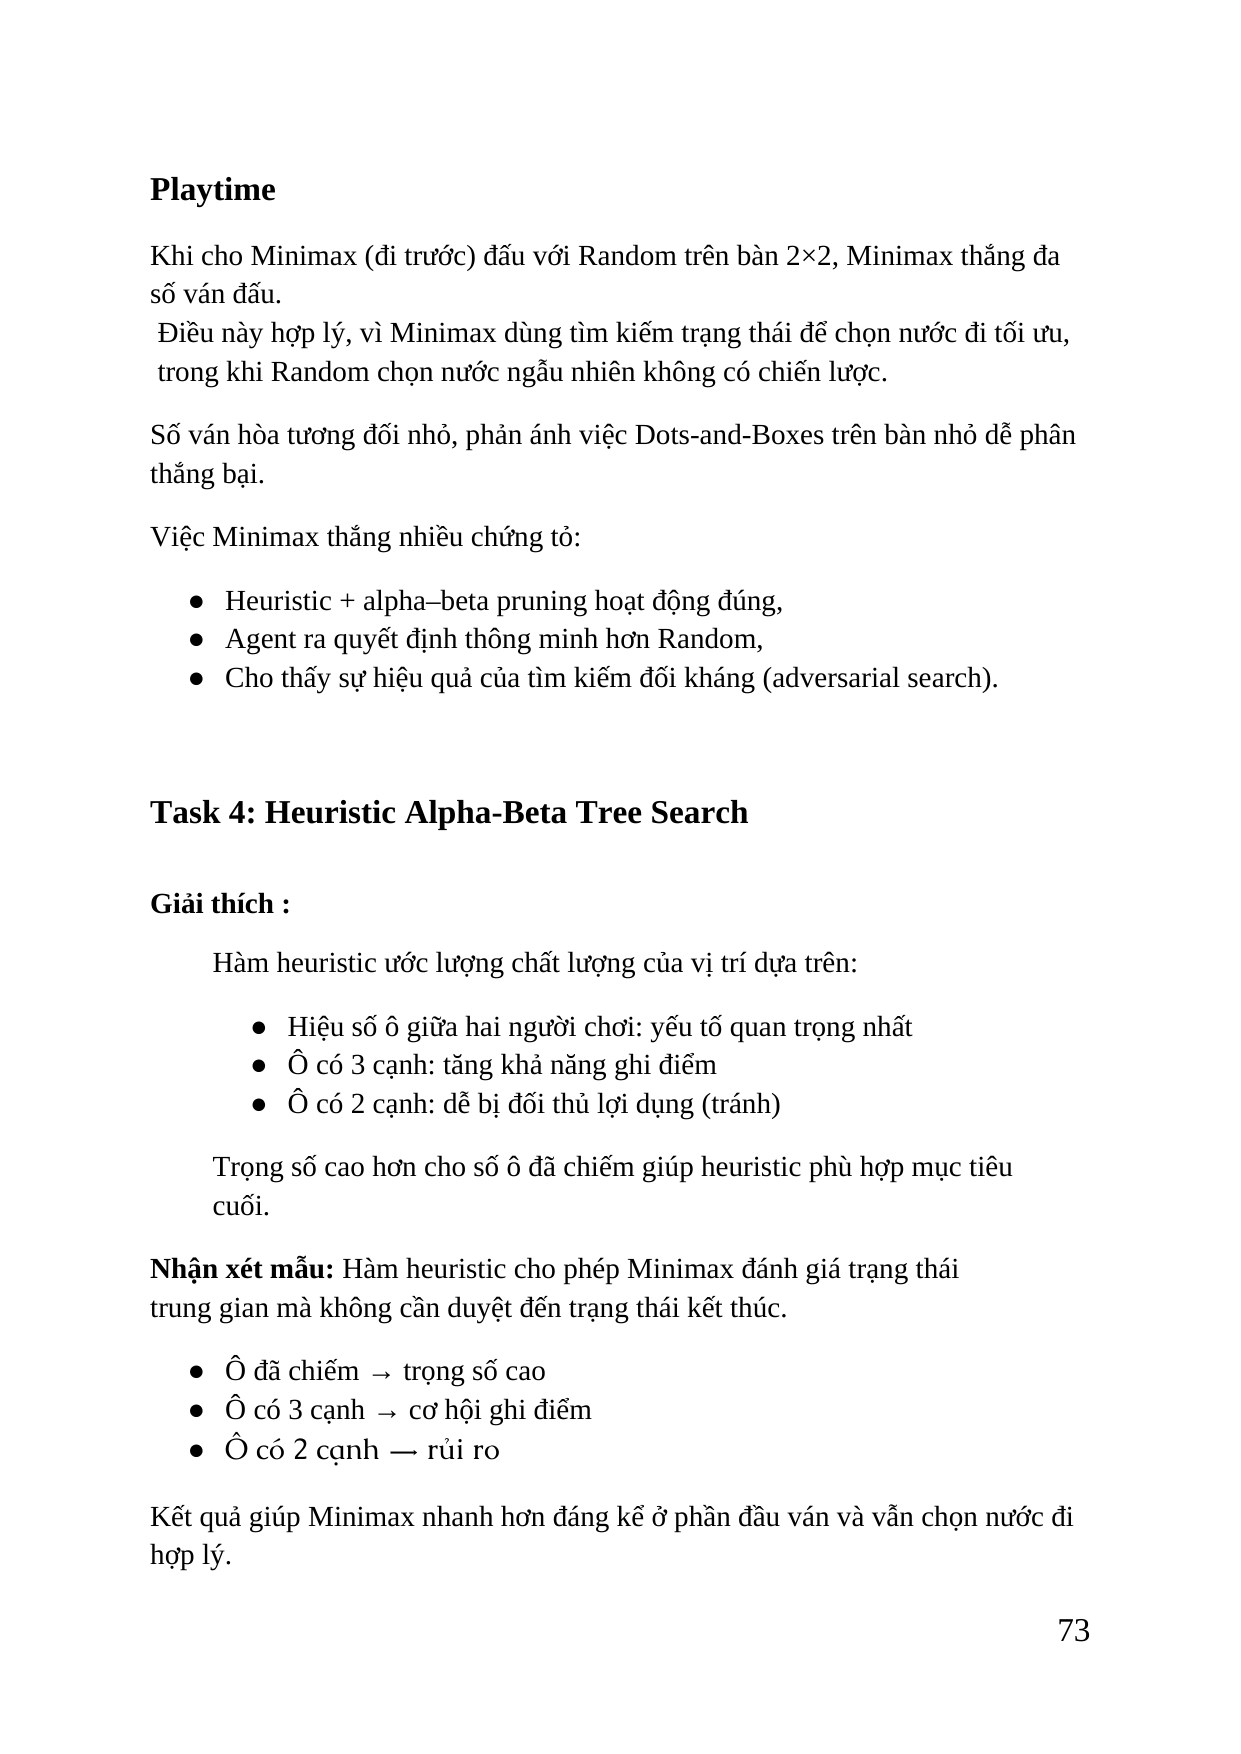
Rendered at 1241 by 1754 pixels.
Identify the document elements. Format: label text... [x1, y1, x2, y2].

text Khi cho Minimax (đi trước) đấu với Random trên bàn 2×2, Minimax thắng đa số ván đấu. Điều này hợp lý, vì Minimax dùng tìm kiếm trạng thái để chọn nước đi tối ưu, trong khi Random chọn nước ngẫu nhiên không có chiến lược. [150, 238, 1090, 387]
list Cho thấy sự hiệu quả của tìm kiếm đối kháng (adversarial search). [187, 660, 1090, 693]
text Hàm heuristic ước lượng chất lượng của vị trí dựa trên: [212, 945, 1028, 979]
list Heuristic + alpha–beta pruning hoạt động đúng, [187, 583, 1090, 616]
list Ô có 3 cạnh: tăng khả năng ghi điểm [250, 1047, 1028, 1081]
text Kết quả giúp Minimax nhanh hơn đáng kể ở phần đầu ván và vẫn chọn nước đi hợp lý. [150, 1499, 1090, 1571]
list Ô có 2 cạnh: dễ bị đối thủ lợi dụng (tránh) [250, 1086, 1028, 1119]
text Nhận xét mẫu: Hàm heuristic cho phép Minimax đánh giá trạng thái trung gian mà không cần duyệt đến trạng thái kết thúc. [150, 1251, 1028, 1323]
text Playtime [150, 169, 1028, 207]
text Việc Minimax thắng nhiều chứng tỏ: [150, 519, 1090, 553]
list Ô có 3 cạnh → cơ hội ghi điểm [187, 1392, 1090, 1426]
text Số ván hòa tương đối nhỏ, phản ánh việc Dots-and-Boxes trên bàn nhỏ dễ phân thắng bại. [150, 417, 1090, 489]
list Hiệu số ô giữa hai người chơi: yếu tố quan trọng nhất [250, 1009, 1028, 1042]
text Task 4: Heuristic Alpha-Beta Tree Search [150, 793, 1090, 831]
list Ô đã chiếm → trọng số cao [187, 1353, 1090, 1387]
list Ô có 2 cạnh → rủi ro [187, 1431, 1090, 1468]
list Agent ra quyết định thông minh hơn Random, [187, 621, 1090, 655]
subtitle Giải thích : [150, 887, 1028, 920]
text Trọng số cao hơn cho số ô đã chiếm giúp heuristic phù hợp mục tiêu cuối. [212, 1149, 1028, 1221]
